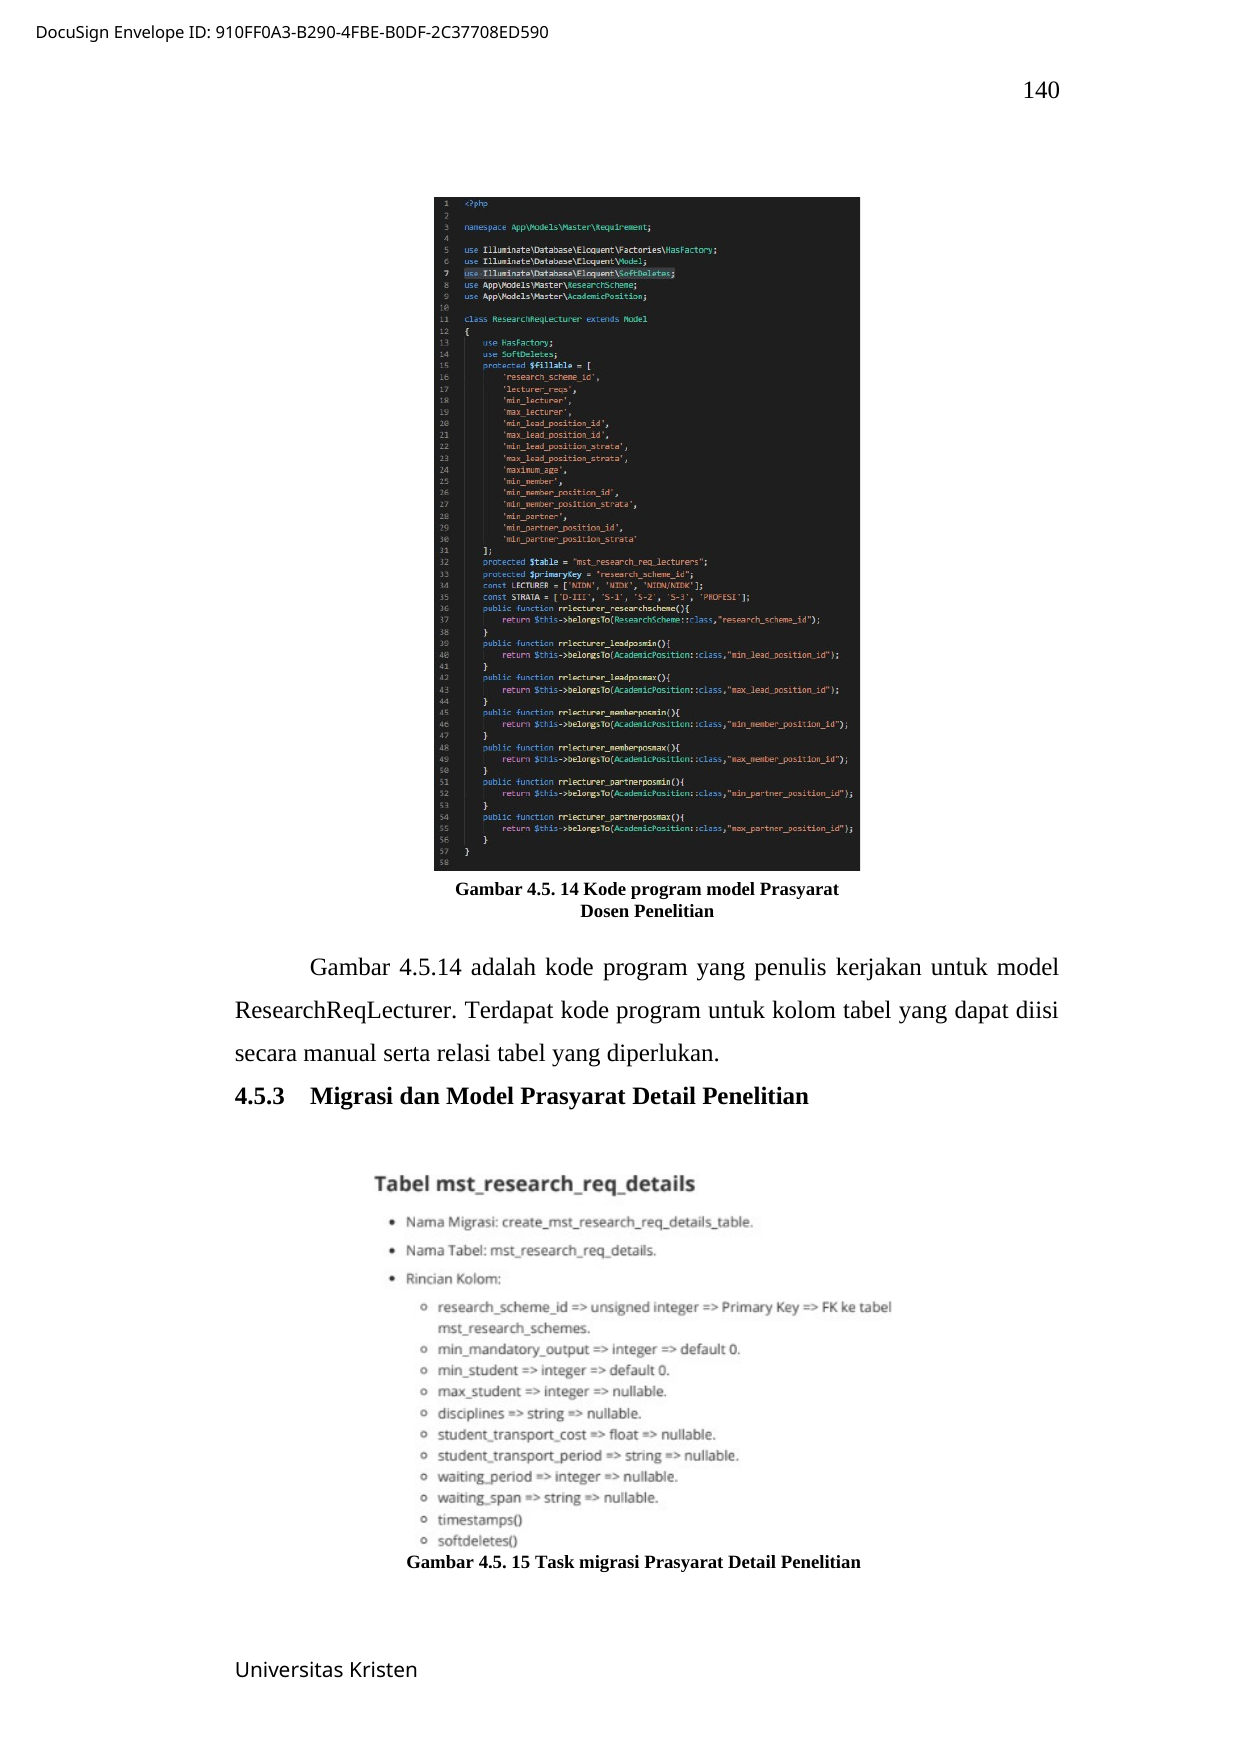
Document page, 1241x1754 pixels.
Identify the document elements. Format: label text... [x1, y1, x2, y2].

text Gambar 4.5. 14 Kode program model Prasyarat Dosen Penelitian [455, 879, 841, 921]
picture [434, 197, 861, 871]
picture [373, 1174, 892, 1549]
subtitle Migrasi dan Model Prasyarat Detail Penelitian [234, 1081, 1098, 1110]
text Gambar 4.5.14 adalah kode program yang penulis kerjakan untuk model ResearchReqLecturer. Terdapat kode program untuk kolom tabel yang dapat diisi secara manual serta relasi tabel yang diperlukan. [234, 952, 1060, 1067]
